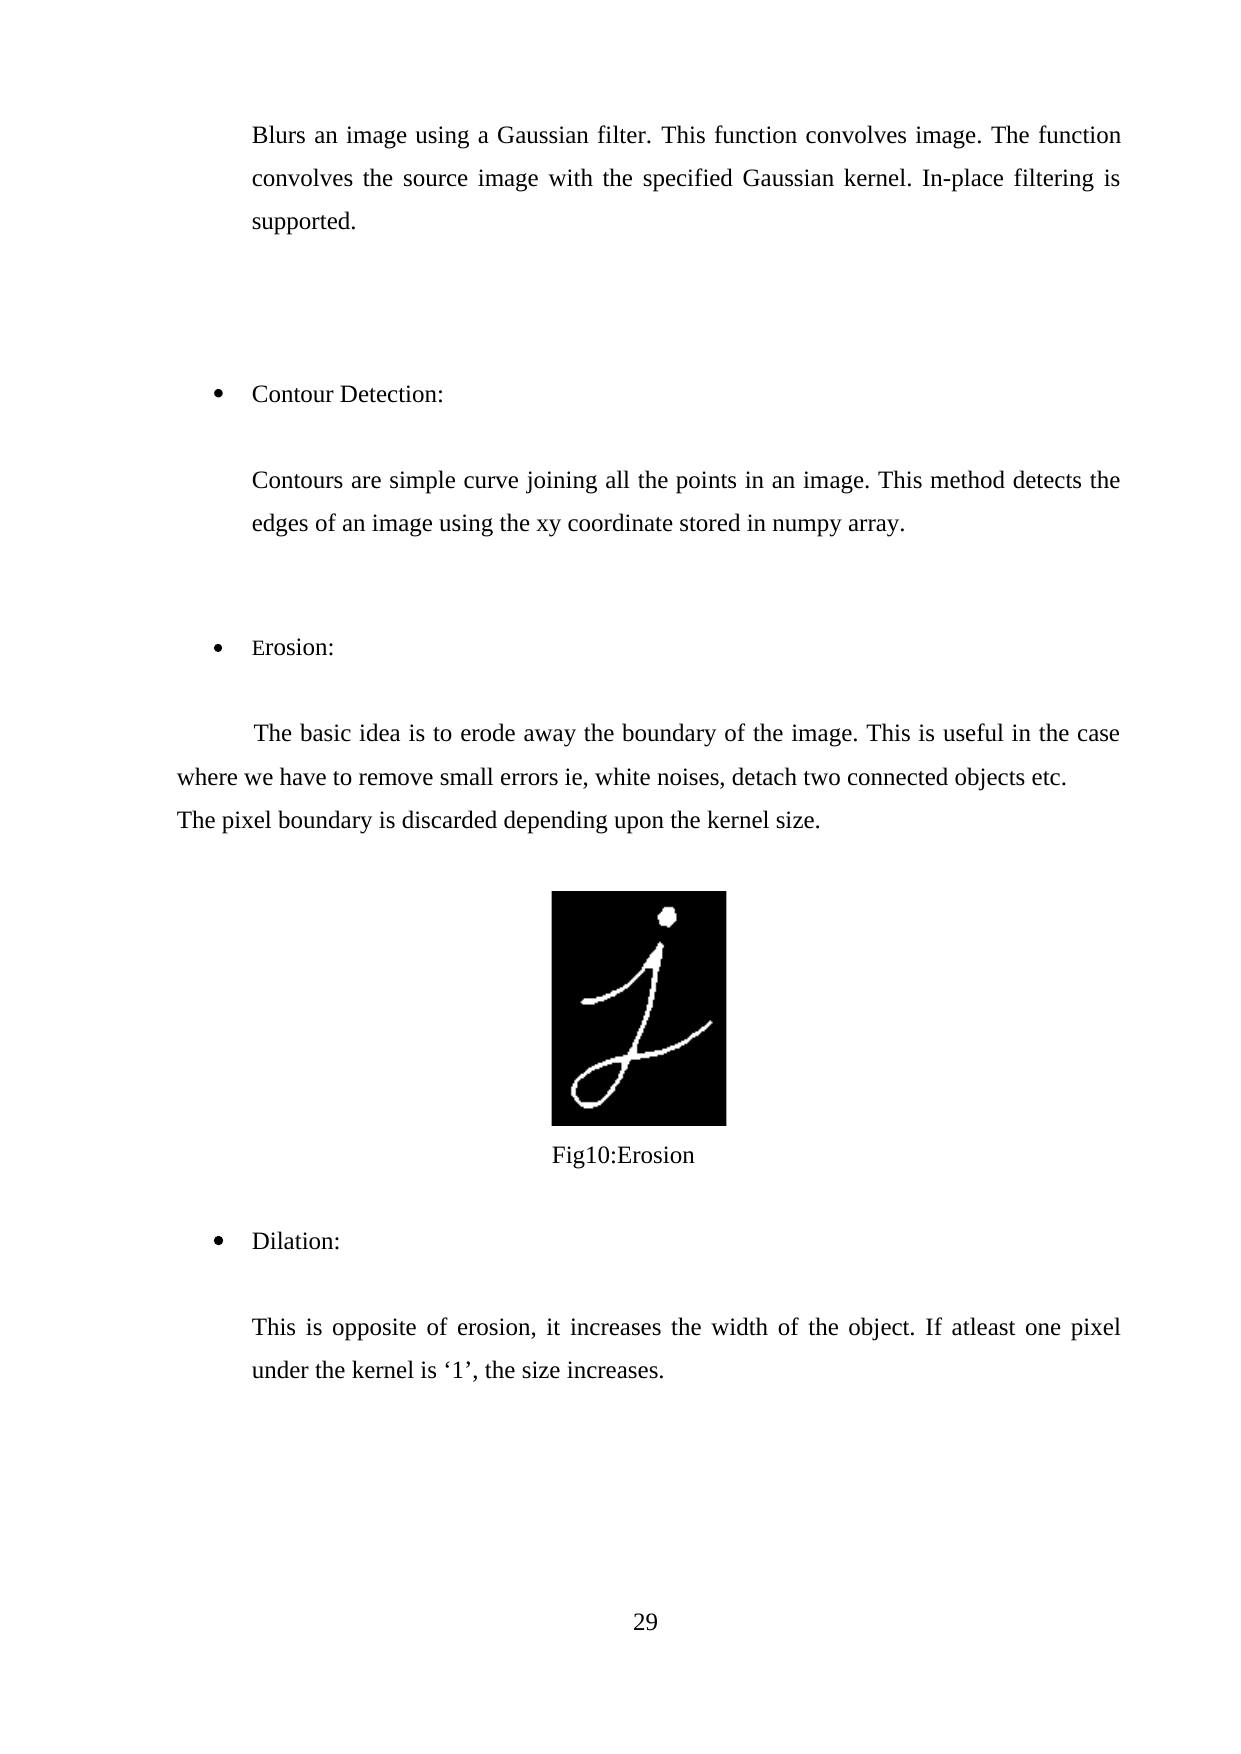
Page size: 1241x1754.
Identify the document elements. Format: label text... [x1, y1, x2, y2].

list Blurs an image using a Gaussian filter. This function convolves image. The function convolves the source image with the specified Gaussian kernel. In-place filtering is supported. [252, 120, 1122, 235]
picture [551, 891, 727, 1126]
text The pixel boundary is discarded depending upon the kernel size. [177, 805, 1122, 833]
text The basic idea is to erode away the boundary of the image. This is useful in the case where we have to remove small errors ie, white noises, detach two connected objects etc. [177, 718, 1122, 790]
list This is opposite of erosion, it increases the width of the object. If atleast one pixel under the kernel is ‘1’, the size increases. [252, 1312, 1122, 1384]
list Dilation: [214, 1226, 1122, 1255]
list Contour Detection: [214, 379, 1122, 408]
text Fig10:Erosion [177, 1140, 1122, 1168]
list Erosion: [214, 632, 1122, 661]
list Contours are simple curve joining all the points in an image. This method detects the edges of an image using the xy coordinate stored in numpy array. [252, 465, 1122, 537]
